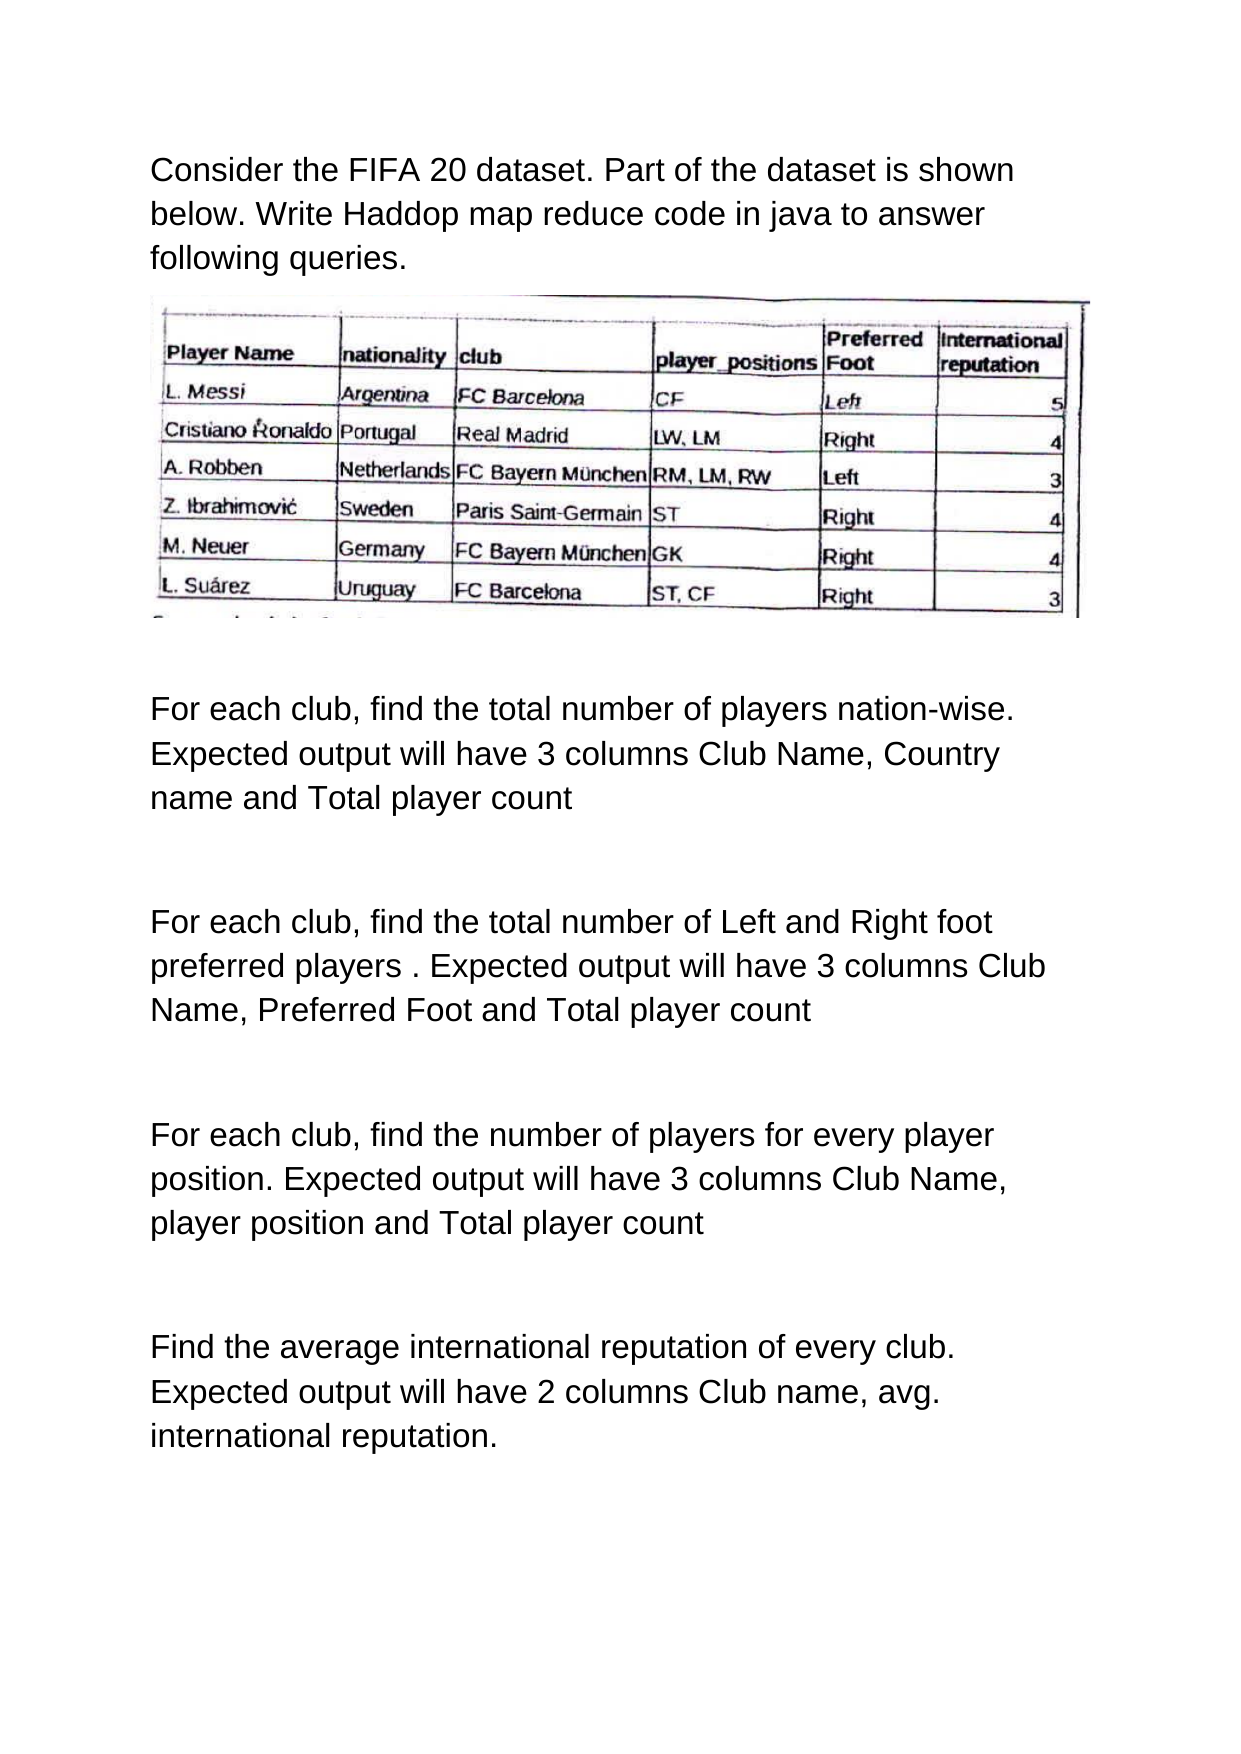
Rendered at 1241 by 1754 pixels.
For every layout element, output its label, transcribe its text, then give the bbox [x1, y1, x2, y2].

subtitle For each club, find the total number of players nation-wise. Expected output will have 3 columns Club Name, Country name and Total player count [150, 689, 1090, 816]
subtitle For each club, find the total number of Left and Right foot preferred players . Expected output will have 3 columns Club Name, Preferred Foot and Total player count [150, 902, 1090, 1029]
picture [150, 295, 1091, 618]
subtitle For each club, find the number of players for every player position. Expected output will have 3 columns Club Name, player position and Total player count [150, 1115, 1090, 1242]
subtitle Find the average international reputation of every club. Expected output will have 2 columns Club name, avg. international reputation. [150, 1328, 1090, 1454]
subtitle Consider the FIFA 20 dataset. Part of the dataset is shown below. Write Haddop map reduce code in java to answer following queries. [150, 150, 1090, 277]
